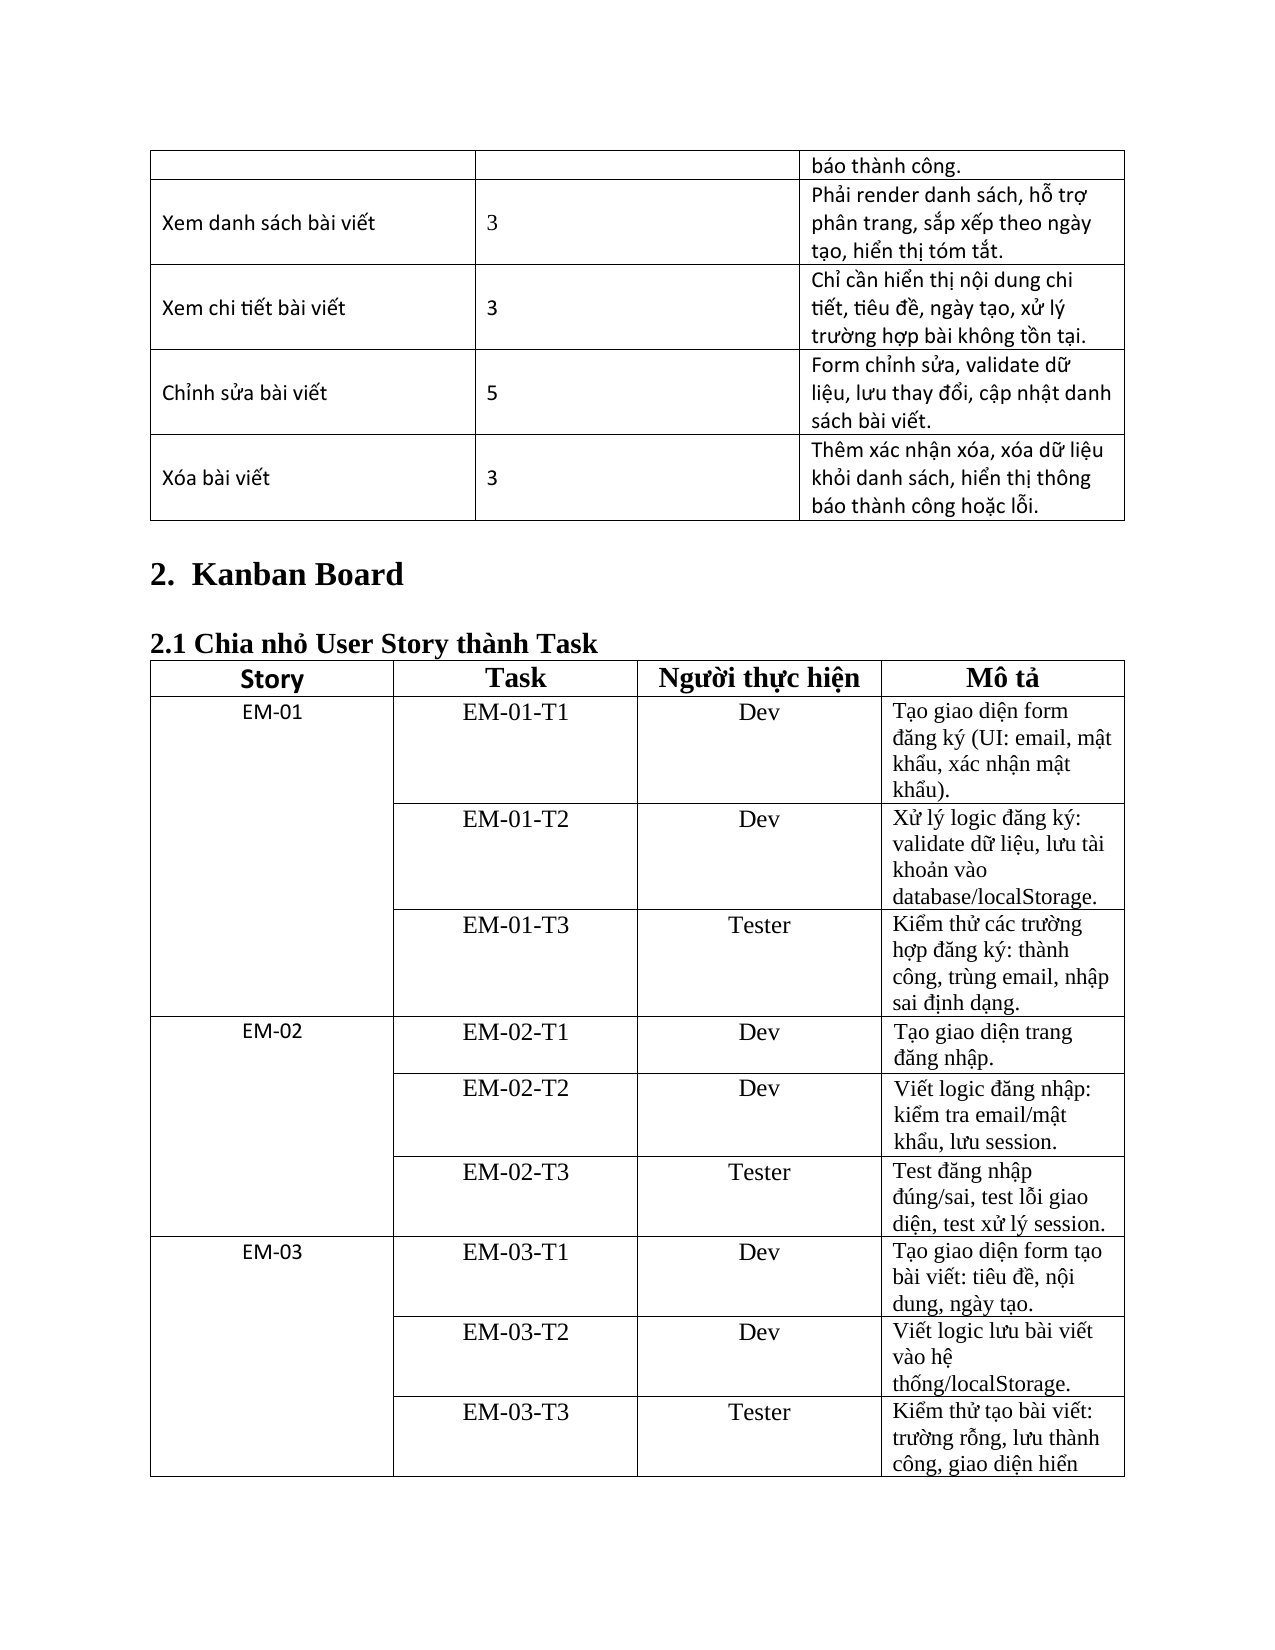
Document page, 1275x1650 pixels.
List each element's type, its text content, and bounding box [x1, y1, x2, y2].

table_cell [882, 1397, 1124, 1476]
table_cell EM-03-T1 [394, 1237, 637, 1316]
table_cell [800, 151, 1124, 179]
table_cell Thêm xác nhận xóa, xóa dữ liệu khỏi danh sách, hiển thị thông báo thành công hoặc lỗi. [800, 435, 1124, 519]
table_cell EM-01-T1 [394, 697, 637, 803]
table_cell Dev [638, 697, 881, 803]
table_cell EM-01 [151, 697, 393, 1016]
table_cell Tester [638, 910, 881, 1016]
table_cell EM-02-T3 [394, 1157, 637, 1236]
table_cell Test đăng nhập đúng/sai, test lỗi giao diện, test xử lý session. [882, 1157, 1124, 1236]
table_cell EM-01-T3 [394, 910, 637, 1016]
table_cell Tester [638, 1397, 881, 1476]
table_cell Dev [638, 804, 881, 909]
table_cell Tester [638, 1157, 881, 1236]
table_cell EM-02-T1 [394, 1017, 637, 1072]
table_cell EM-03 [151, 1237, 393, 1476]
table_cell Dev [638, 1074, 881, 1156]
table_cell EM-03-T2 [394, 1317, 637, 1396]
table_cell Chỉ cần hiển thị nội dung chi tiết, tiêu đề, ngày tạo, xử lý trường hợp bài không tồn tại. [800, 265, 1124, 349]
table_cell 3 [476, 265, 799, 349]
table_cell Form chỉnh sửa, validate dữ liệu, lưu thay đổi, cập nhật danh sách bài viết. [800, 350, 1124, 434]
table_cell Viết logic lưu bài viết vào hệ thống/localStorage. [882, 1317, 1124, 1396]
table_cell Tạo giao diện form tạo bài viết: tiêu đề, nội dung, ngày tạo. [882, 1237, 1124, 1316]
table_cell Kiểm thử các trường hợp đăng ký: thành công, trùng email, nhập sai định dạng. [882, 910, 1124, 1016]
table_cell EM-03-T3 [394, 1397, 637, 1476]
table_cell Xem danh sách bài viết [151, 180, 475, 264]
table_cell Dev [638, 1237, 881, 1316]
table_cell 5 [476, 350, 799, 434]
table_header Người thực hiện [638, 661, 881, 696]
table_cell EM-02-T2 [394, 1074, 637, 1156]
table_cell EM-02 [151, 1017, 393, 1236]
table_header Mô tả [882, 661, 1124, 696]
table_cell 3 [476, 151, 799, 179]
table_cell Chỉnh sửa bài viết [151, 350, 475, 434]
table_cell Xóa bài viết [151, 435, 475, 519]
table_cell Dev [638, 1017, 881, 1072]
table_cell Xử lý logic đăng ký: validate dữ liệu, lưu tài khoản vào database/localStorage. [882, 804, 1124, 909]
table_cell Tạo giao diện form đăng ký (UI: email, mật khẩu, xác nhận mật khẩu). [882, 697, 1124, 803]
table_cell [882, 1074, 1124, 1156]
text 2. Kanban Board [150, 554, 1125, 592]
table_cell Dev [638, 1317, 881, 1396]
table_cell Xem chi tiết bài viết [151, 265, 475, 349]
table_cell Phải render danh sách, hỗ trợ phân trang, sắp xếp theo ngày tạo, hiển thị tóm tắt. [800, 180, 1124, 264]
table_cell 3 [476, 180, 799, 264]
table_cell EM-01-T2 [394, 804, 637, 909]
table_cell [882, 1017, 1124, 1072]
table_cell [151, 151, 475, 179]
table_cell 3 [476, 435, 799, 519]
table_header Story [151, 661, 393, 696]
table_header Task [394, 661, 637, 696]
text 2.1 Chia nhỏ User Story thành Task [150, 626, 1125, 659]
